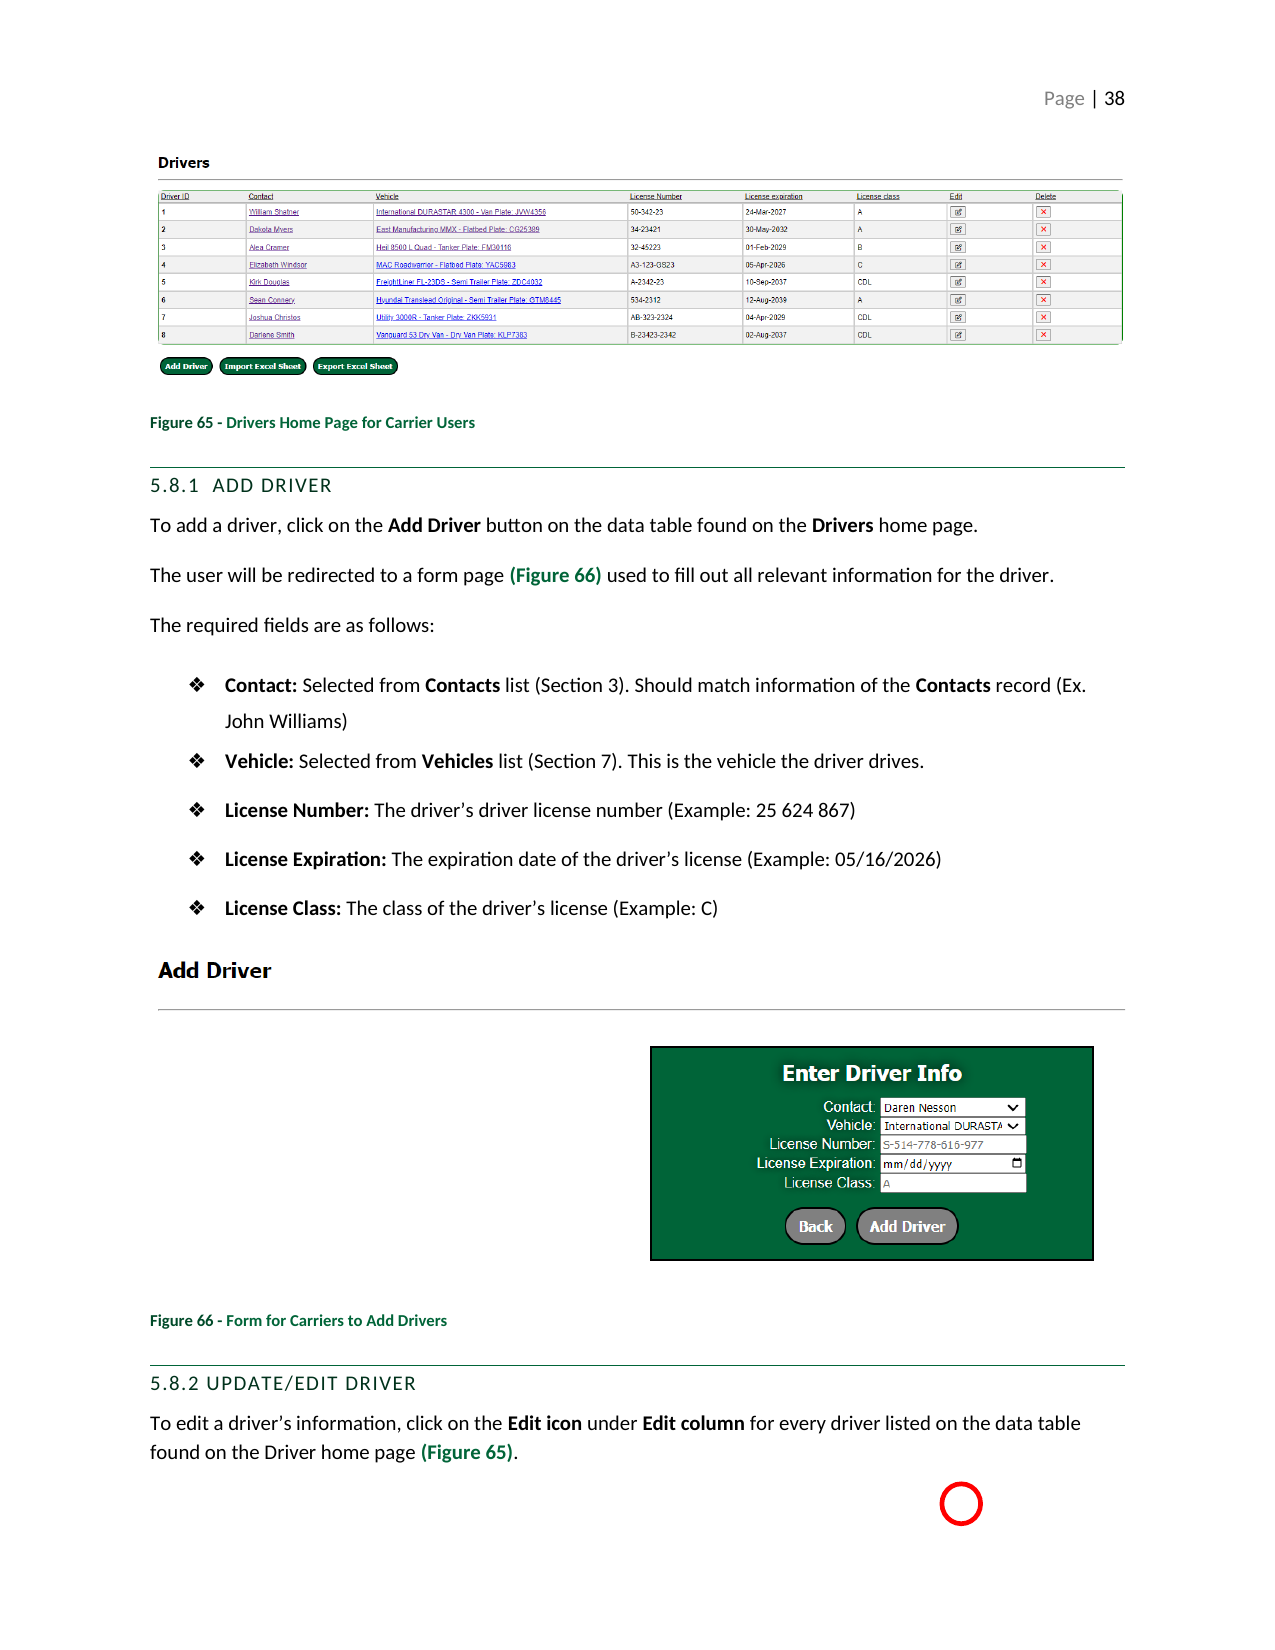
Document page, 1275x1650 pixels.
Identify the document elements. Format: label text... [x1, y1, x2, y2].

subtitle 5.8.2 Update/EDIT DRIVER [150, 1366, 1125, 1396]
text The required fields are as follows: [150, 612, 1125, 637]
subtitle 5.8.1 ADD DRIVER [150, 468, 1125, 498]
text The user will be redirected to a form page (Figure 66) used to fill out all relevant information for the driver. [150, 562, 1125, 587]
text Figure 65 - Drivers Home Page for Carrier Users [150, 412, 1125, 432]
text Figure 66 - Form for Carriers to Add Drivers [150, 1310, 1125, 1330]
list License Expiration: The expiration date of the driver’s license (Example: 05/16/2026) [187, 836, 1125, 878]
list License Number: The driver’s driver license number (Example: 25 624 867) [187, 787, 1125, 829]
list Contact: Selected from Contacts list (Section 3). Should match information of the Contacts record (Ex. John Williams) [187, 662, 1125, 734]
list Vehicle: Selected from Vehicles list (Section 7). This is the vehicle the driver drives. [187, 737, 1125, 780]
picture [150, 954, 1125, 1286]
list License Class: The class of the driver’s license (Example: C) [187, 885, 1125, 927]
picture [150, 150, 1125, 388]
text To add a driver, click on the Add Driver button on the data table found on the Drivers home page. [150, 512, 1125, 537]
text To edit a driver’s information, click on the Edit icon under Edit column for every driver listed on the data table found on the Driver home page (Figure 65). [150, 1410, 1125, 1464]
